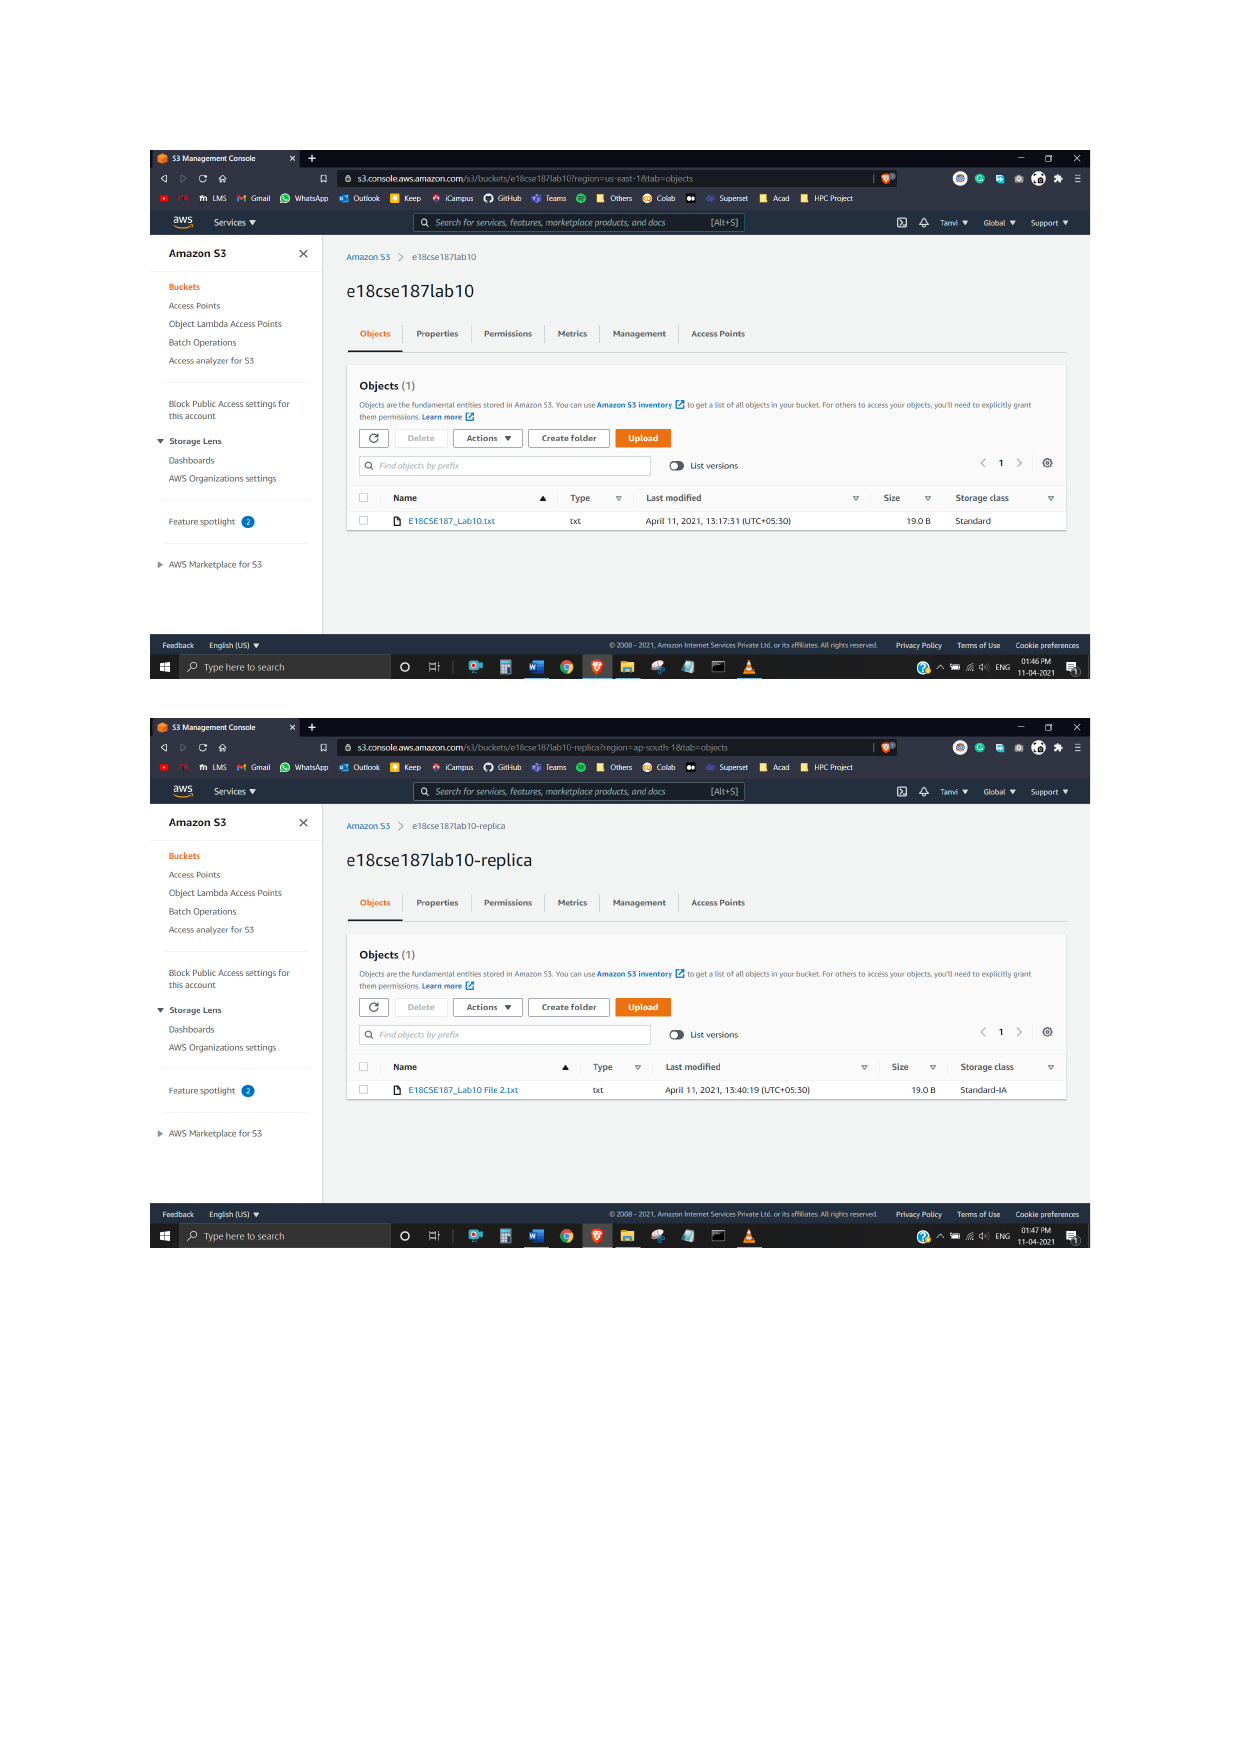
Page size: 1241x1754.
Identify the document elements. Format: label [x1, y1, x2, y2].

picture [150, 718, 1091, 1248]
picture [150, 150, 1091, 679]
